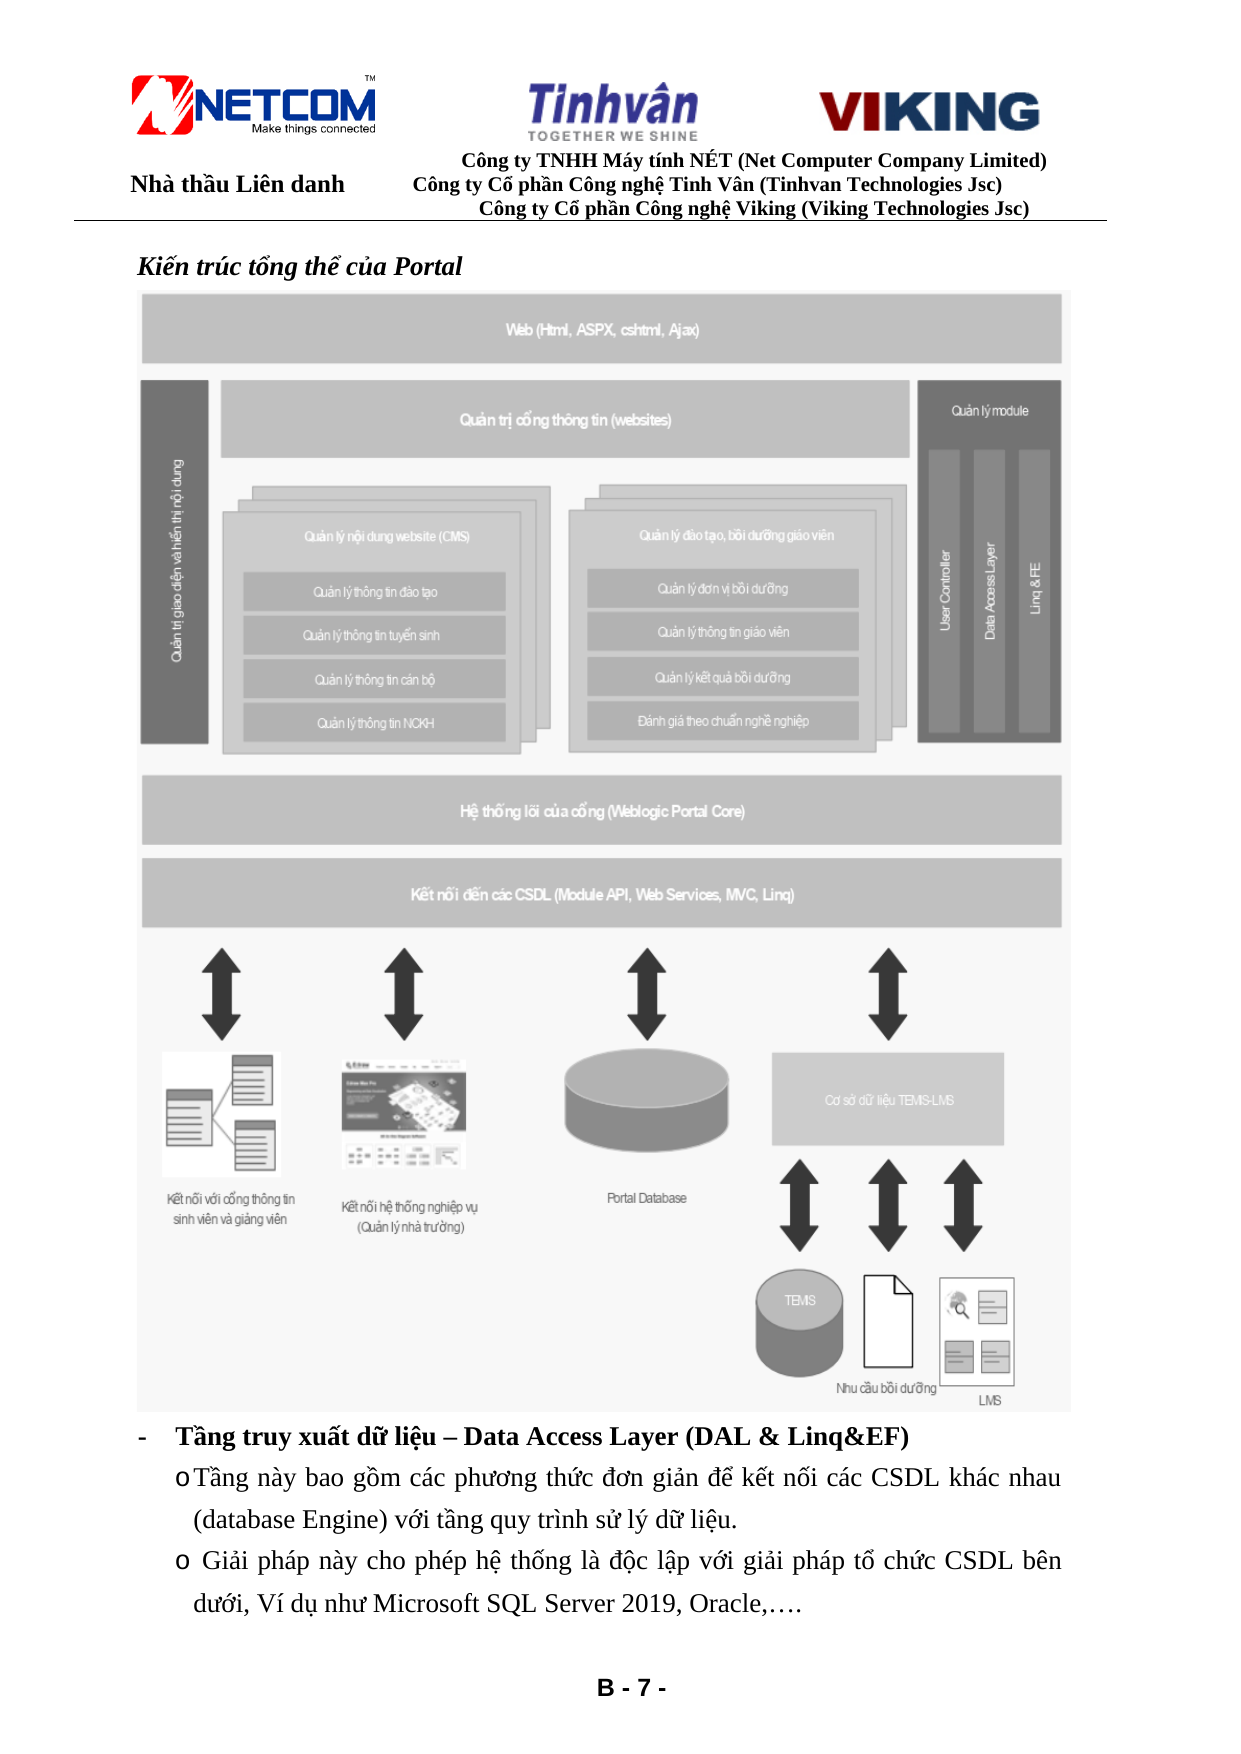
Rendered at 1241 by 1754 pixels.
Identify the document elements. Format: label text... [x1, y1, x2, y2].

list Tầng truy xuất dữ liệu – Data Access Layer (DAL & Linq&EF) [138, 1421, 1063, 1452]
list Giải pháp này cho phép hệ thống là độc lập với giải pháp tổ chức CSDL bên dưới, Ví dụ như Microsoft SQL Server 2019, Oracle,…. [174, 1544, 1063, 1618]
picture [818, 82, 1041, 144]
text Kiến trúc tổng thể của Portal [118, 250, 1063, 281]
list Tầng này bao gồm các phương thức đơn giản để kết nối các CSDL khác nhau (database Engine) với tầng quy trình sử lý dữ liệu. [174, 1461, 1063, 1535]
picture [131, 75, 375, 135]
picture [528, 82, 698, 141]
